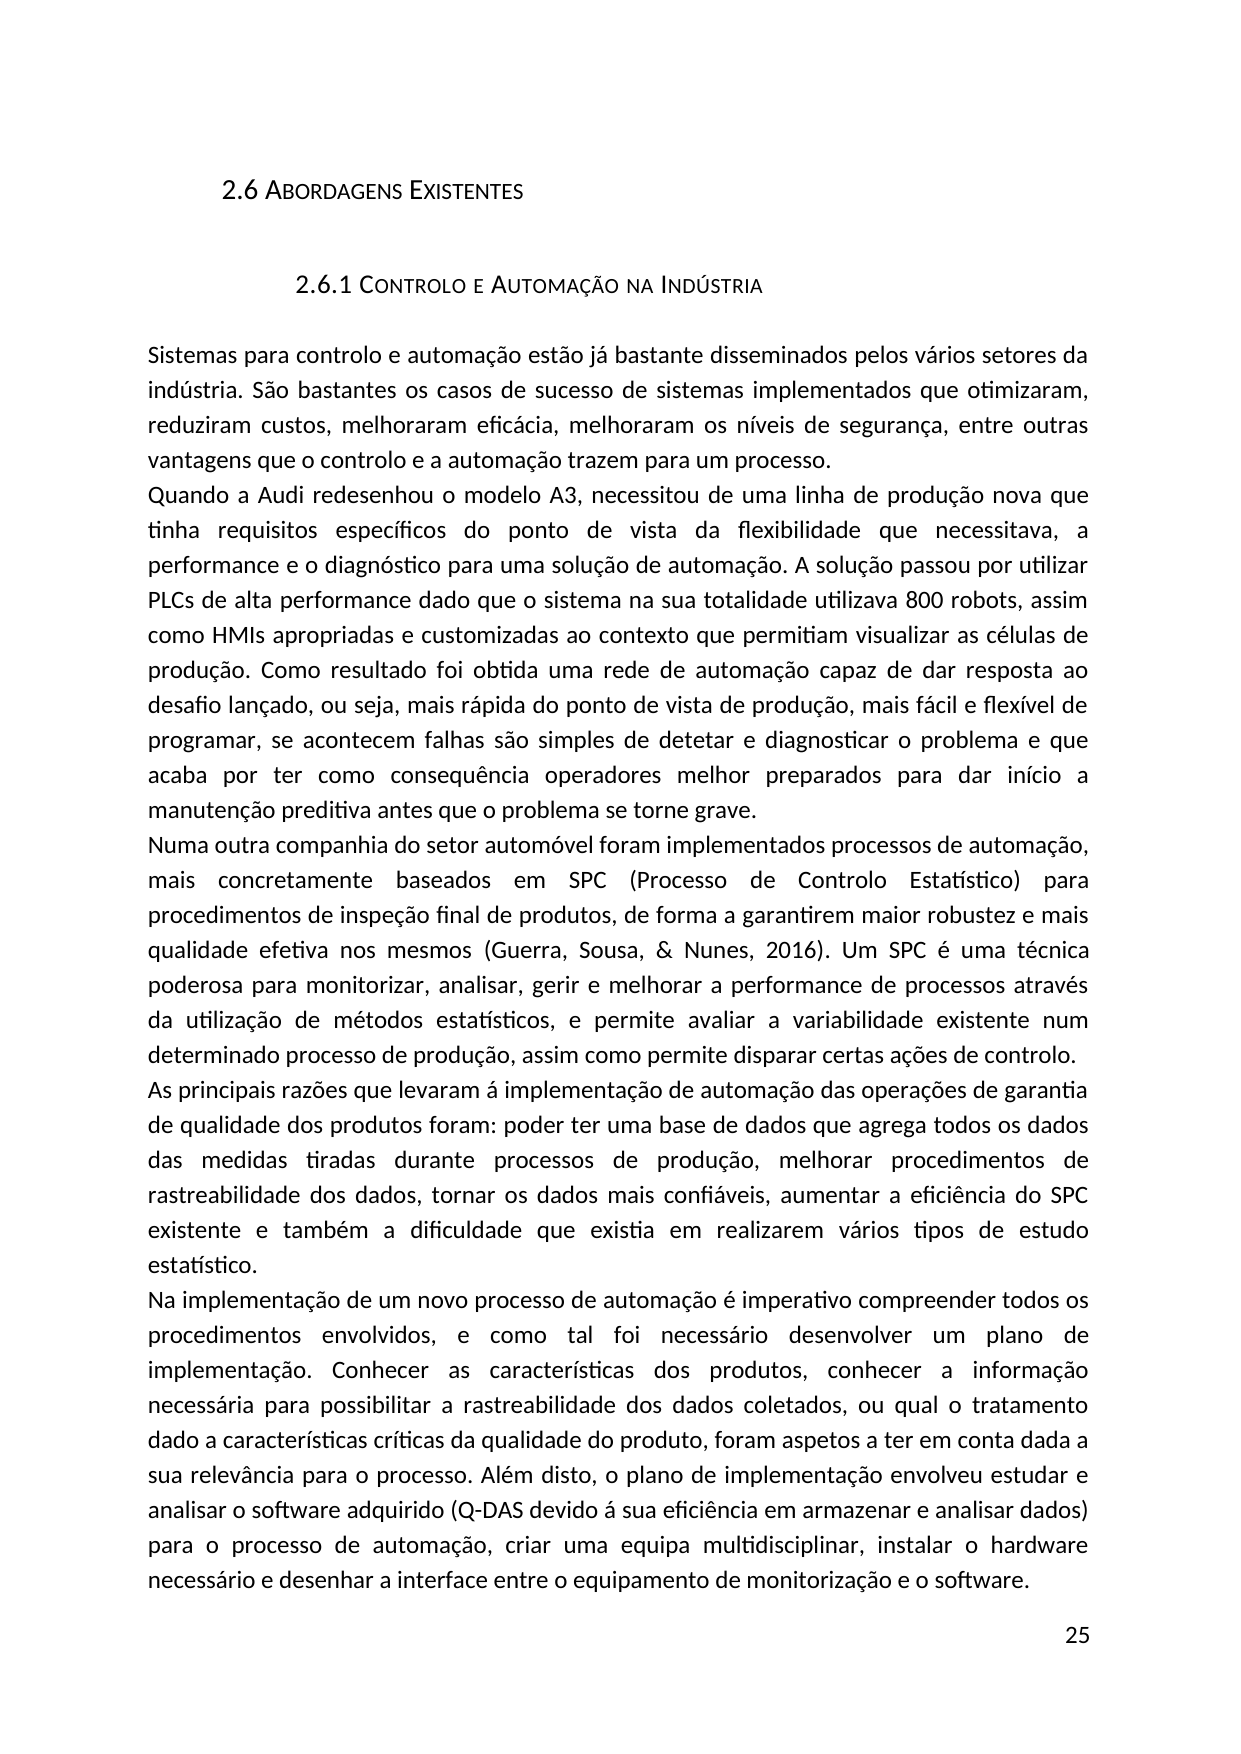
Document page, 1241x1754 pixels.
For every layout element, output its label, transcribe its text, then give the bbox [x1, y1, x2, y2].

text As principais razões que levaram á implementação de automação das operações de garantia de qualidade dos produtos foram: poder ter uma base de dados que agrega todos os dados das medidas tiradas durante processos de produção, melhorar procedimentos de rastreabilidade dos dados, tornar os dados mais confiáveis, aumentar a eficiência do SPC existente e também a dificuldade que existia em realizarem vários tipos de estudo estatístico. [148, 1074, 1090, 1280]
subtitle 2.6 Abordagens Existentes [148, 171, 1090, 206]
text Quando a Audi redesenhou o modelo A3, necessitou de uma linha de produção nova que tinha requisitos específicos do ponto de vista da flexibilidade que necessitava, a performance e o diagnóstico para uma solução de automação. A solução passou por utilizar PLCs de alta performance dado que o sistema na sua totalidade utilizava 800 robots, assim como HMIs apropriadas e customizadas ao contexto que permitiam visualizar as células de produção. Como resultado foi obtida uma rede de automação capaz de dar resposta ao desafio lançado, ou seja, mais rápida do ponto de vista de produção, mais fácil e flexível de programar, se acontecem falhas são simples de detetar e diagnosticar o problema e que acaba por ter como consequência operadores melhor preparados para dar início a manutenção preditiva antes que o problema se torne grave. [148, 479, 1090, 825]
text Sistemas para controlo e automação estão já bastante disseminados pelos vários setores da indústria. São bastantes os casos de sucesso de sistemas implementados que otimizaram, reduziram custos, melhoraram eficácia, melhoraram os níveis de segurança, entre outras vantagens que o controlo e a automação trazem para um processo. [148, 339, 1090, 475]
text Numa outra companhia do setor automóvel foram implementados processos de automação, mais concretamente baseados em SPC (Processo de Controlo Estatístico) para procedimentos de inspeção final de produtos, de forma a garantirem maior robustez e mais qualidade efetiva nos mesmos (Guerra, Sousa, & Nunes, 2016). Um SPC é uma técnica poderosa para monitorizar, analisar, gerir e melhorar a performance de processos através da utilização de métodos estatísticos, e permite avaliar a variabilidade existente num determinado processo de produção, assim como permite disparar certas ações de controlo. [148, 829, 1090, 1070]
subtitle 2.6.1 Controlo e Automação na Indústria [221, 267, 1090, 300]
text Na implementação de um novo processo de automação é imperativo compreender todos os procedimentos envolvidos, e como tal foi necessário desenvolver um plano de implementação. Conhecer as características dos produtos, conhecer a informação necessária para possibilitar a rastreabilidade dos dados coletados, ou qual o tratamento dado a características críticas da qualidade do produto, foram aspetos a ter em conta dada a sua relevância para o processo. Além disto, o plano de implementação envolveu estudar e analisar o software adquirido (Q-DAS devido á sua eficiência em armazenar e analisar dados) para o processo de automação, criar uma equipa multidisciplinar, instalar o hardware necessário e desenhar a interface entre o equipamento de monitorização e o software. [148, 1284, 1090, 1595]
